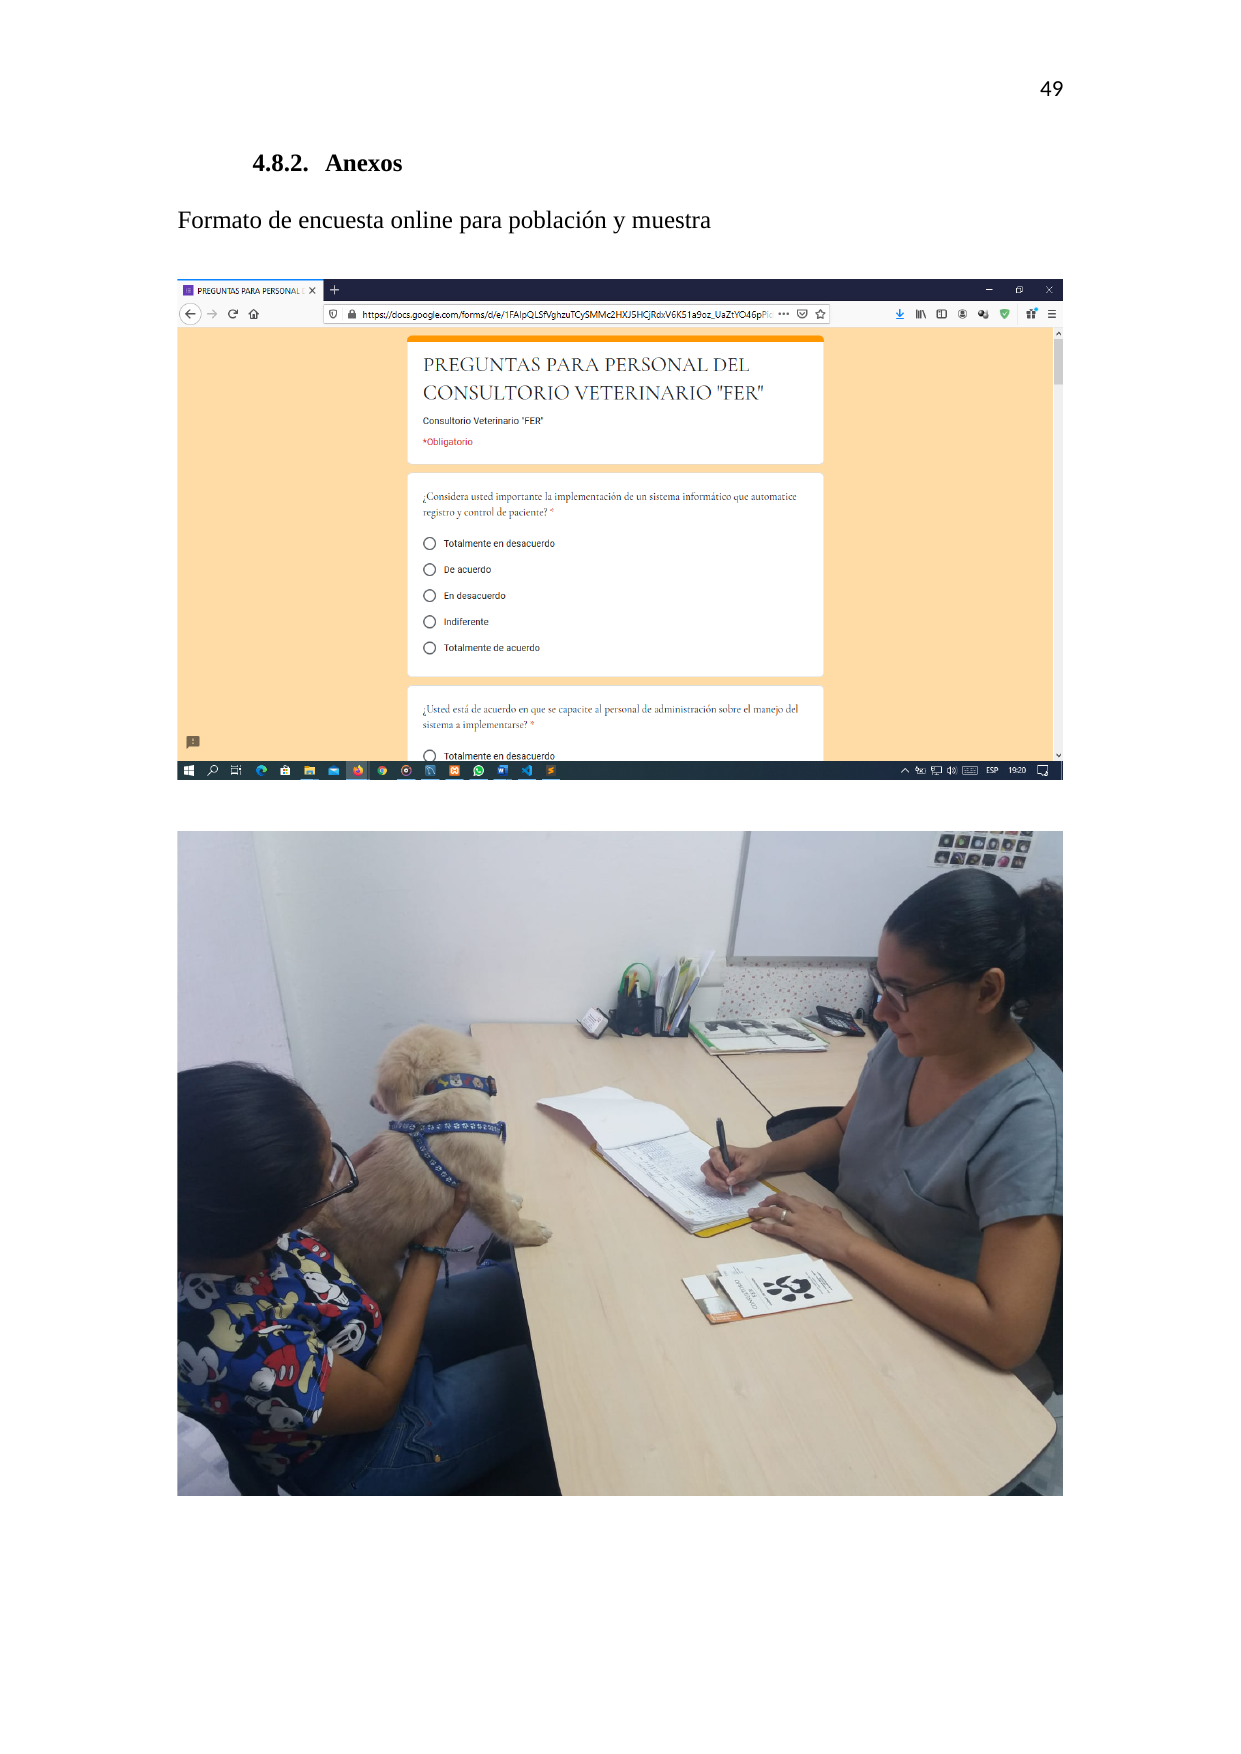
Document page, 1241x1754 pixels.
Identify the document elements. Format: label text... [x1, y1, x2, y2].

text Formato de encuesta online para población y muestra [177, 205, 1063, 234]
list Anexos [252, 148, 1063, 176]
picture [177, 831, 1063, 1496]
picture [177, 279, 1063, 780]
